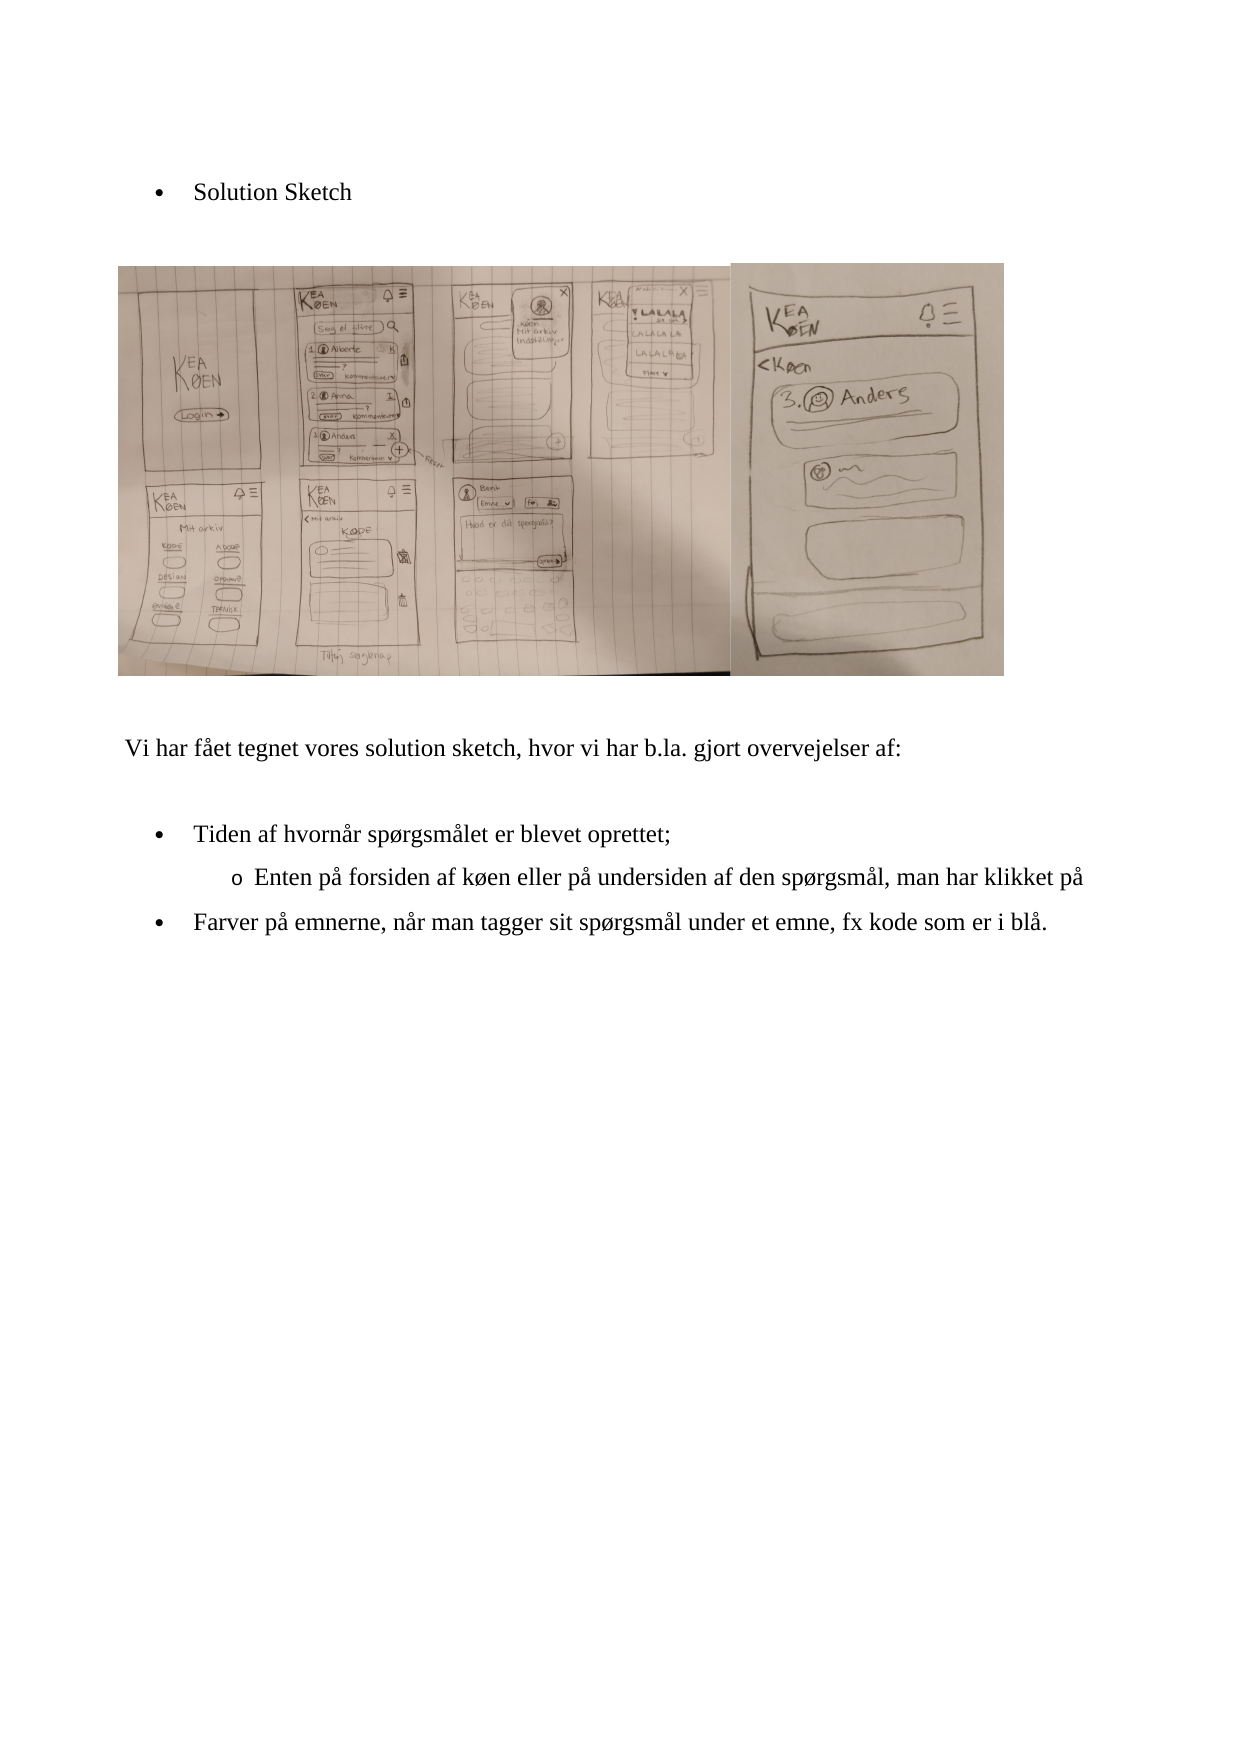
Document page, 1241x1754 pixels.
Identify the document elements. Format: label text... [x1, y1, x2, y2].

text Vi har fået tegnet vores solution sketch, hvor vi har b.la. gjort overvejelser af: [118, 733, 1122, 762]
list Enten på forsiden af køen eller på undersiden af den spørgsmål, man har klikket på [231, 862, 1122, 892]
list Solution Sketch [156, 177, 1122, 206]
list Farver på emnerne, når man tagger sit spørgsmål under et emne, fx kode som er i blå. [156, 907, 1122, 935]
list Tiden af hvornår spørgsmålet er blevet oprettet; [156, 819, 1122, 848]
picture [118, 263, 1004, 676]
